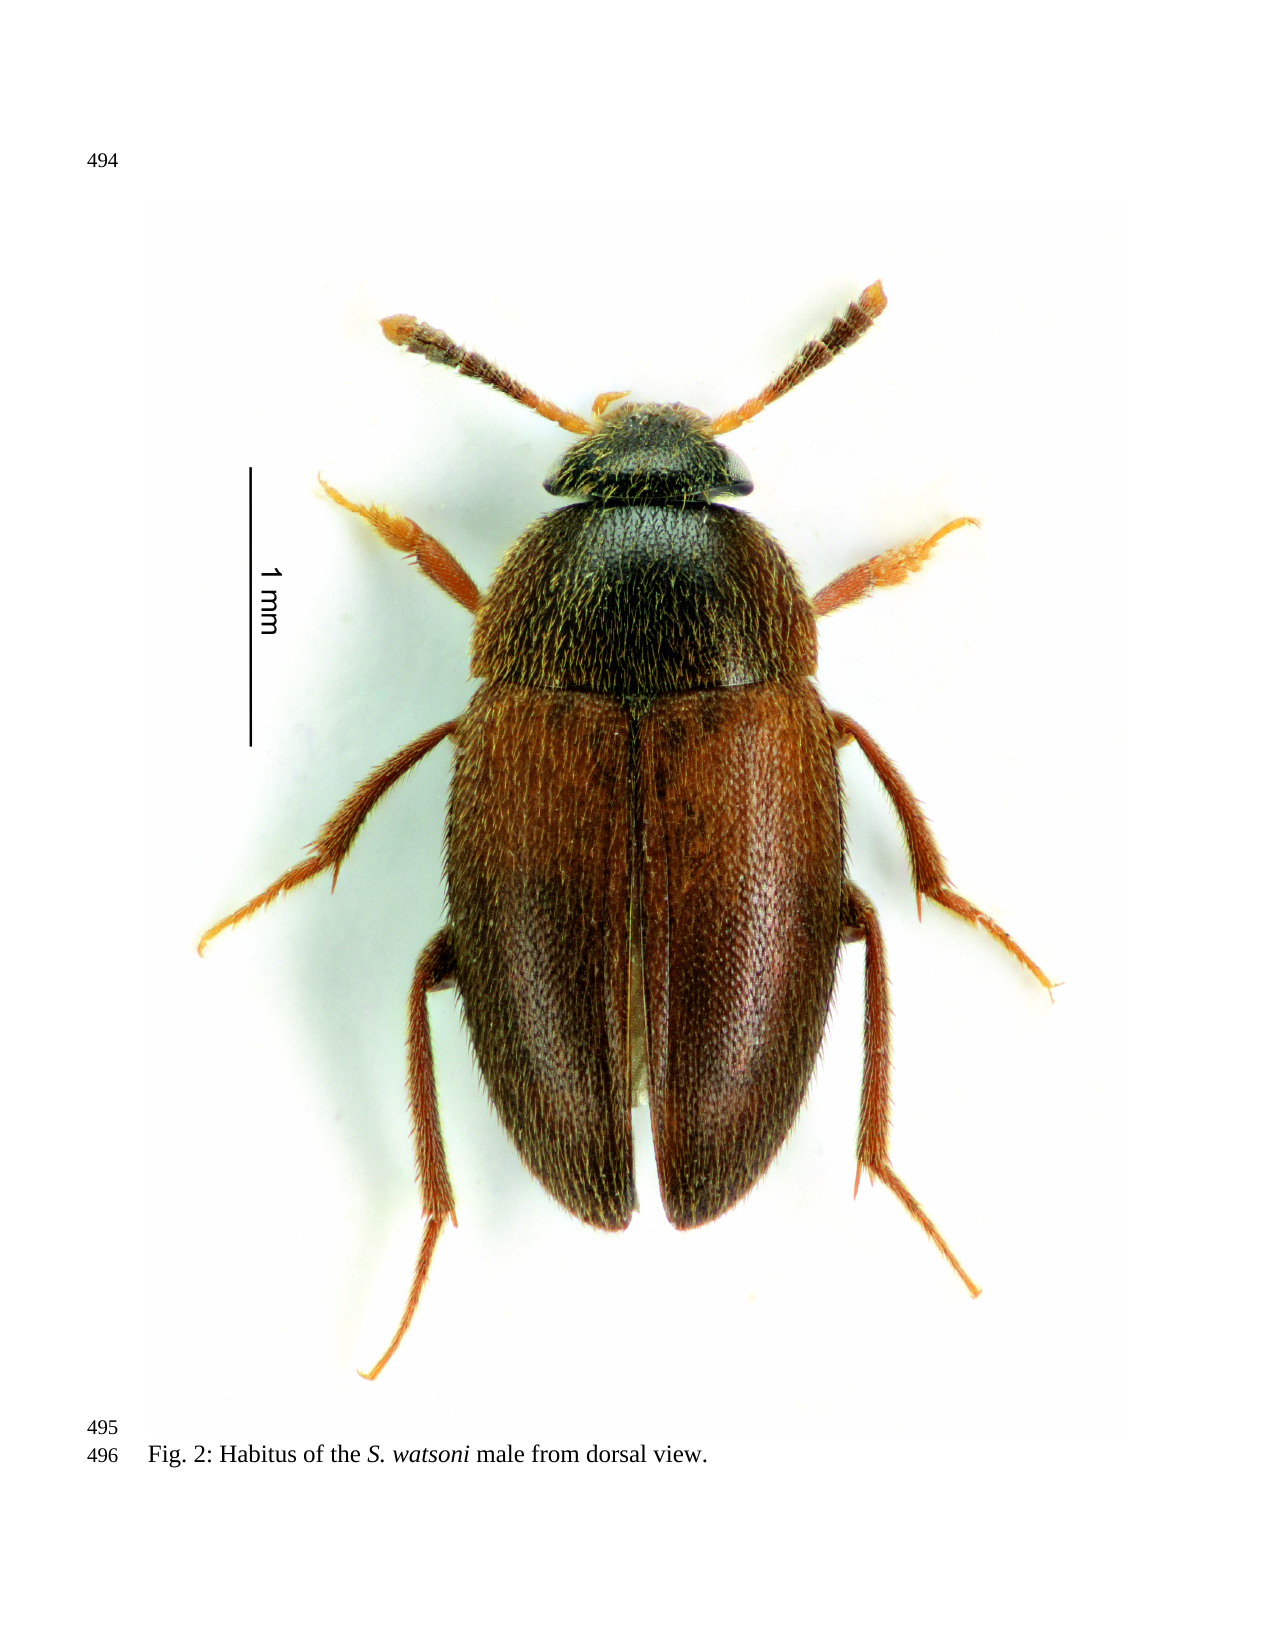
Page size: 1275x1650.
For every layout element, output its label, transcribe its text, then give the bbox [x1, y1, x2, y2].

picture [147, 201, 1126, 1435]
